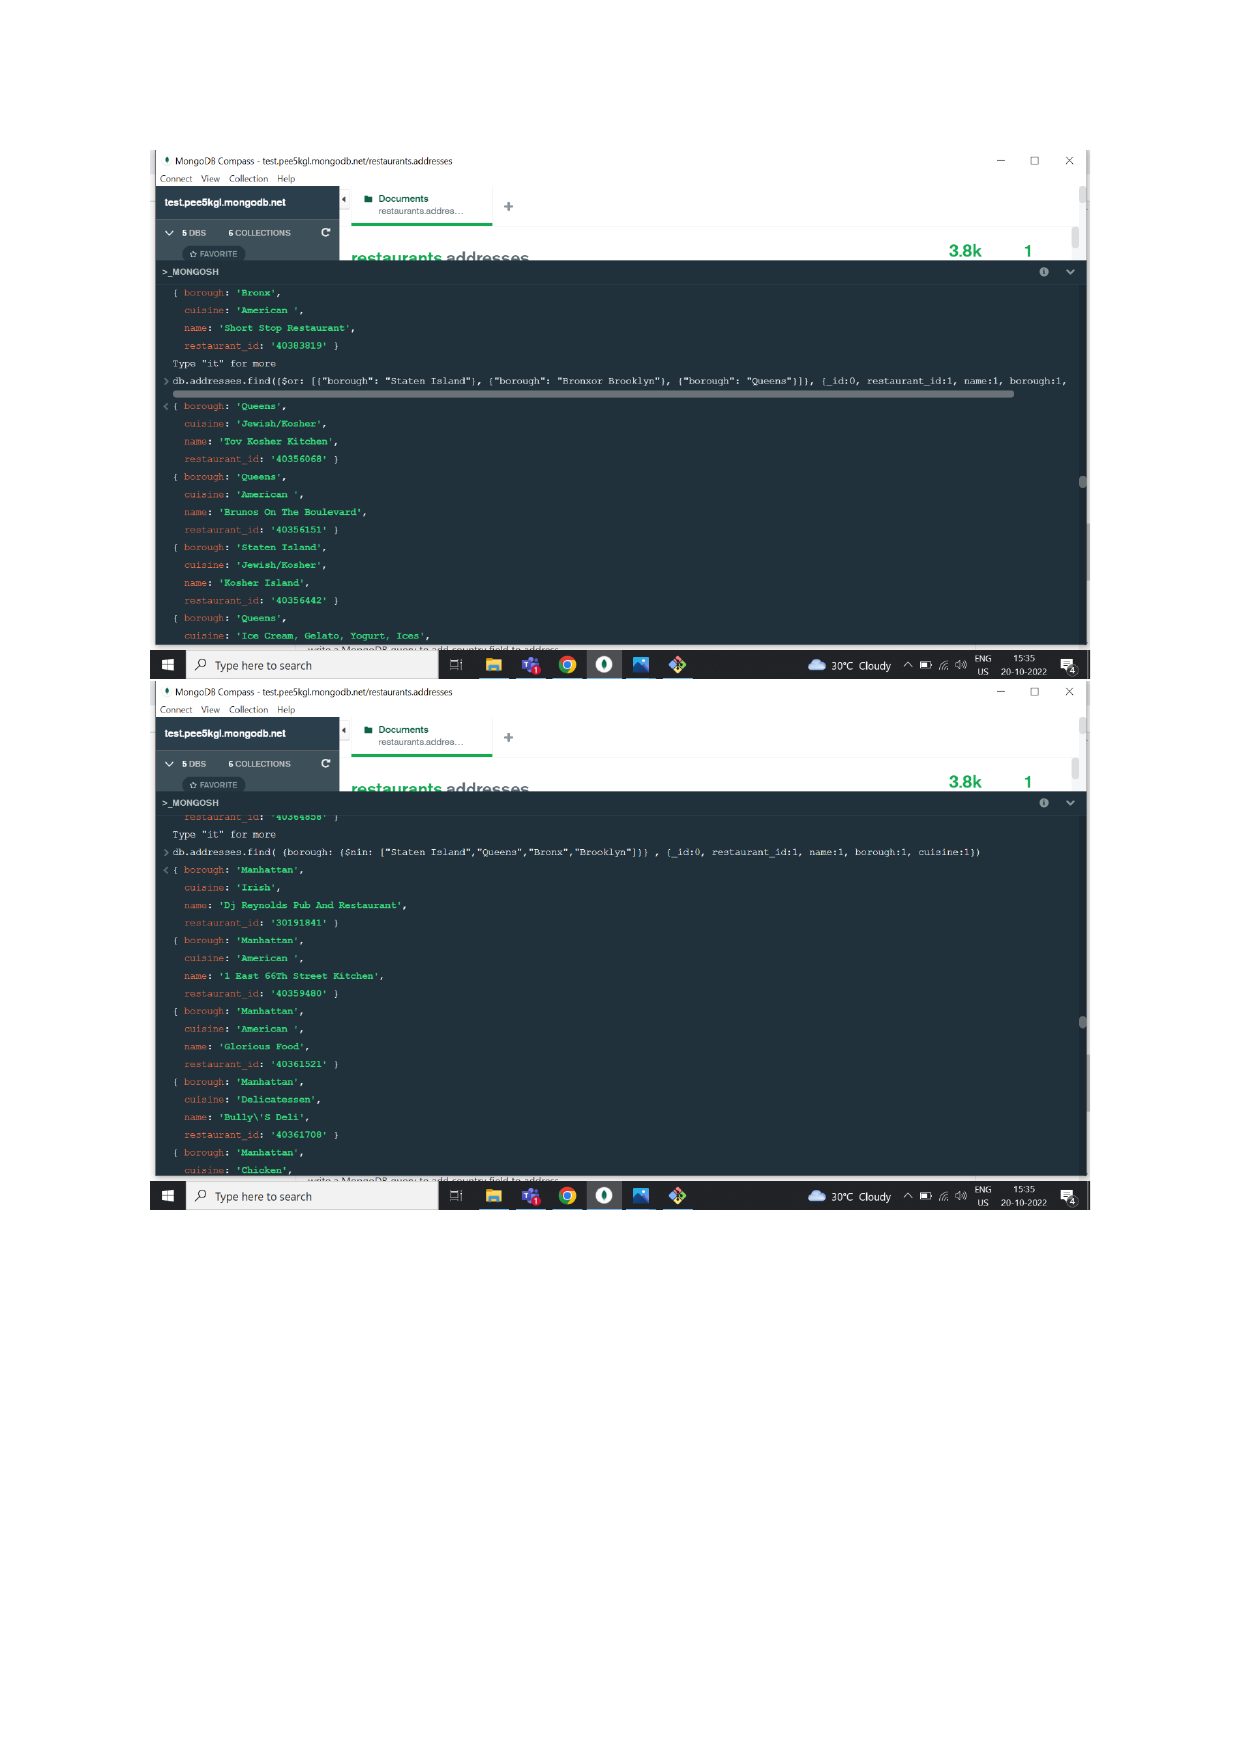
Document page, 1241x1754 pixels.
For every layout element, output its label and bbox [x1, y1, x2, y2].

picture [150, 150, 1091, 679]
picture [150, 681, 1091, 1210]
